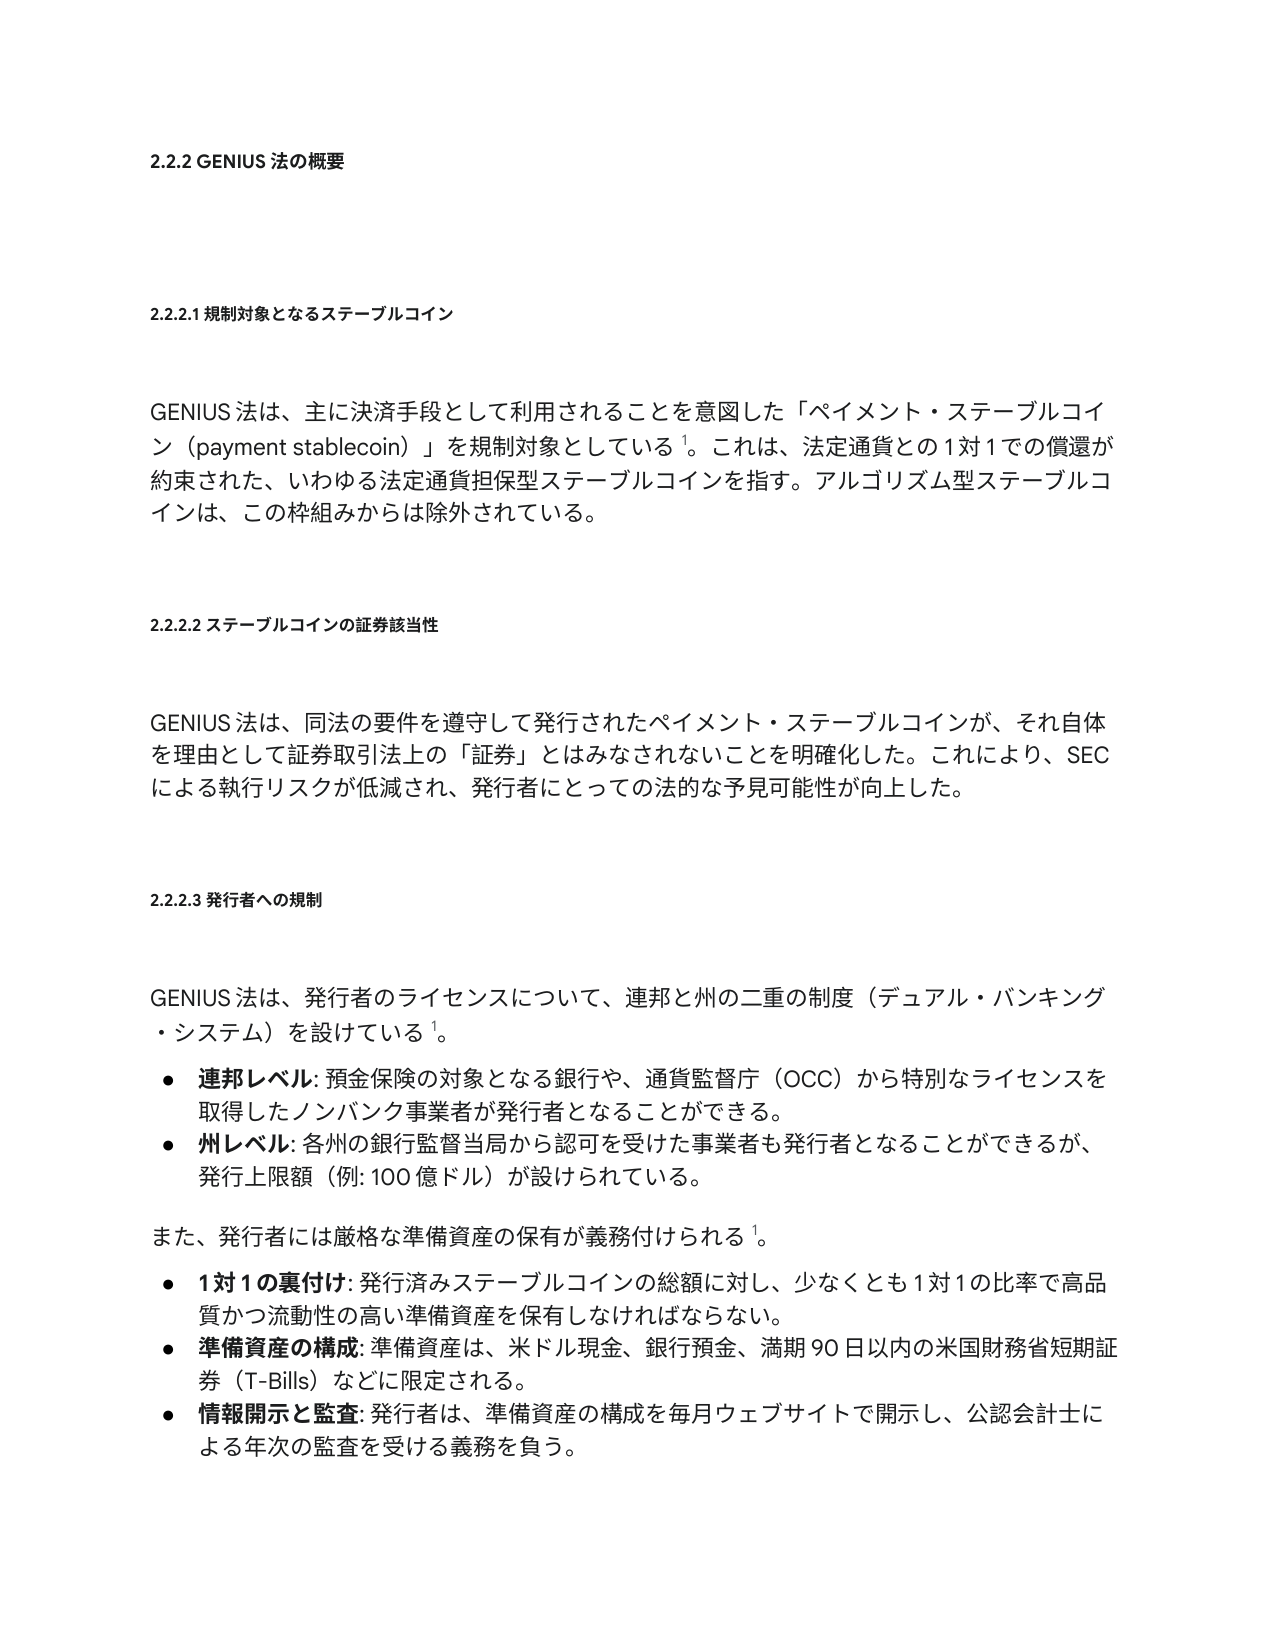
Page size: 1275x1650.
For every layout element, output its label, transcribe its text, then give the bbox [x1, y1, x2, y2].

text GENIUS法は、発行者のライセンスについて、連邦と州の二重の制度（デュアル・バンキング・システム）を設けている 1。 [150, 984, 1125, 1048]
subtitle 2.2.2.3 発行者への規制 [150, 890, 1125, 911]
list 州レベル: 各州の銀行監督当局から認可を受けた事業者も発行者となることができるが、発行上限額（例: 100億ドル）が設けられている。 [161, 1131, 1125, 1192]
list 情報開示と監査: 発行者は、準備資産の構成を毎月ウェブサイトで開示し、公認会計士による年次の監査を受ける義務を負う。 [161, 1400, 1125, 1462]
list 1対1の裏付け: 発行済みステーブルコインの総額に対し、少なくとも1対1の比率で高品質かつ流動性の高い準備資産を保有しなければならない。 [161, 1269, 1125, 1331]
text GENIUS法は、同法の要件を遵守して発行されたペイメント・ステーブルコインが、それ自体を理由として証券取引法上の「証券」とはみなされないことを明確化した。これにより、SECによる執行リスクが低減され、発行者にとっての法的な予見可能性が向上した。 [150, 709, 1125, 803]
subtitle 2.2.2.1 規制対象となるステーブルコイン [150, 304, 1125, 325]
text GENIUS法は、主に決済手段として利用されることを意図した「ペイメント・ステーブルコイン（payment stablecoin）」を規制対象としている 1。これは、法定通貨との1対1での償還が約束された、いわゆる法定通貨担保型ステーブルコインを指す。アルゴリズム型ステーブルコインは、この枠組みからは除外されている。 [150, 398, 1125, 528]
list 準備資産の構成: 準備資産は、米ドル現金、銀行預金、満期90日以内の米国財務省短期証券（T-Bills）などに限定される。 [161, 1335, 1125, 1396]
list 連邦レベル: 預金保険の対象となる銀行や、通貨監督庁（OCC）から特別なライセンスを取得したノンバンク事業者が発行者となることができる。 [161, 1065, 1125, 1127]
subtitle 2.2.2 GENIUS 法の概要 [150, 150, 1125, 173]
text また、発行者には厳格な準備資産の保有が義務付けられる 1。 [150, 1221, 1125, 1252]
subtitle 2.2.2.2 ステーブルコインの証券該当性 [150, 615, 1125, 636]
